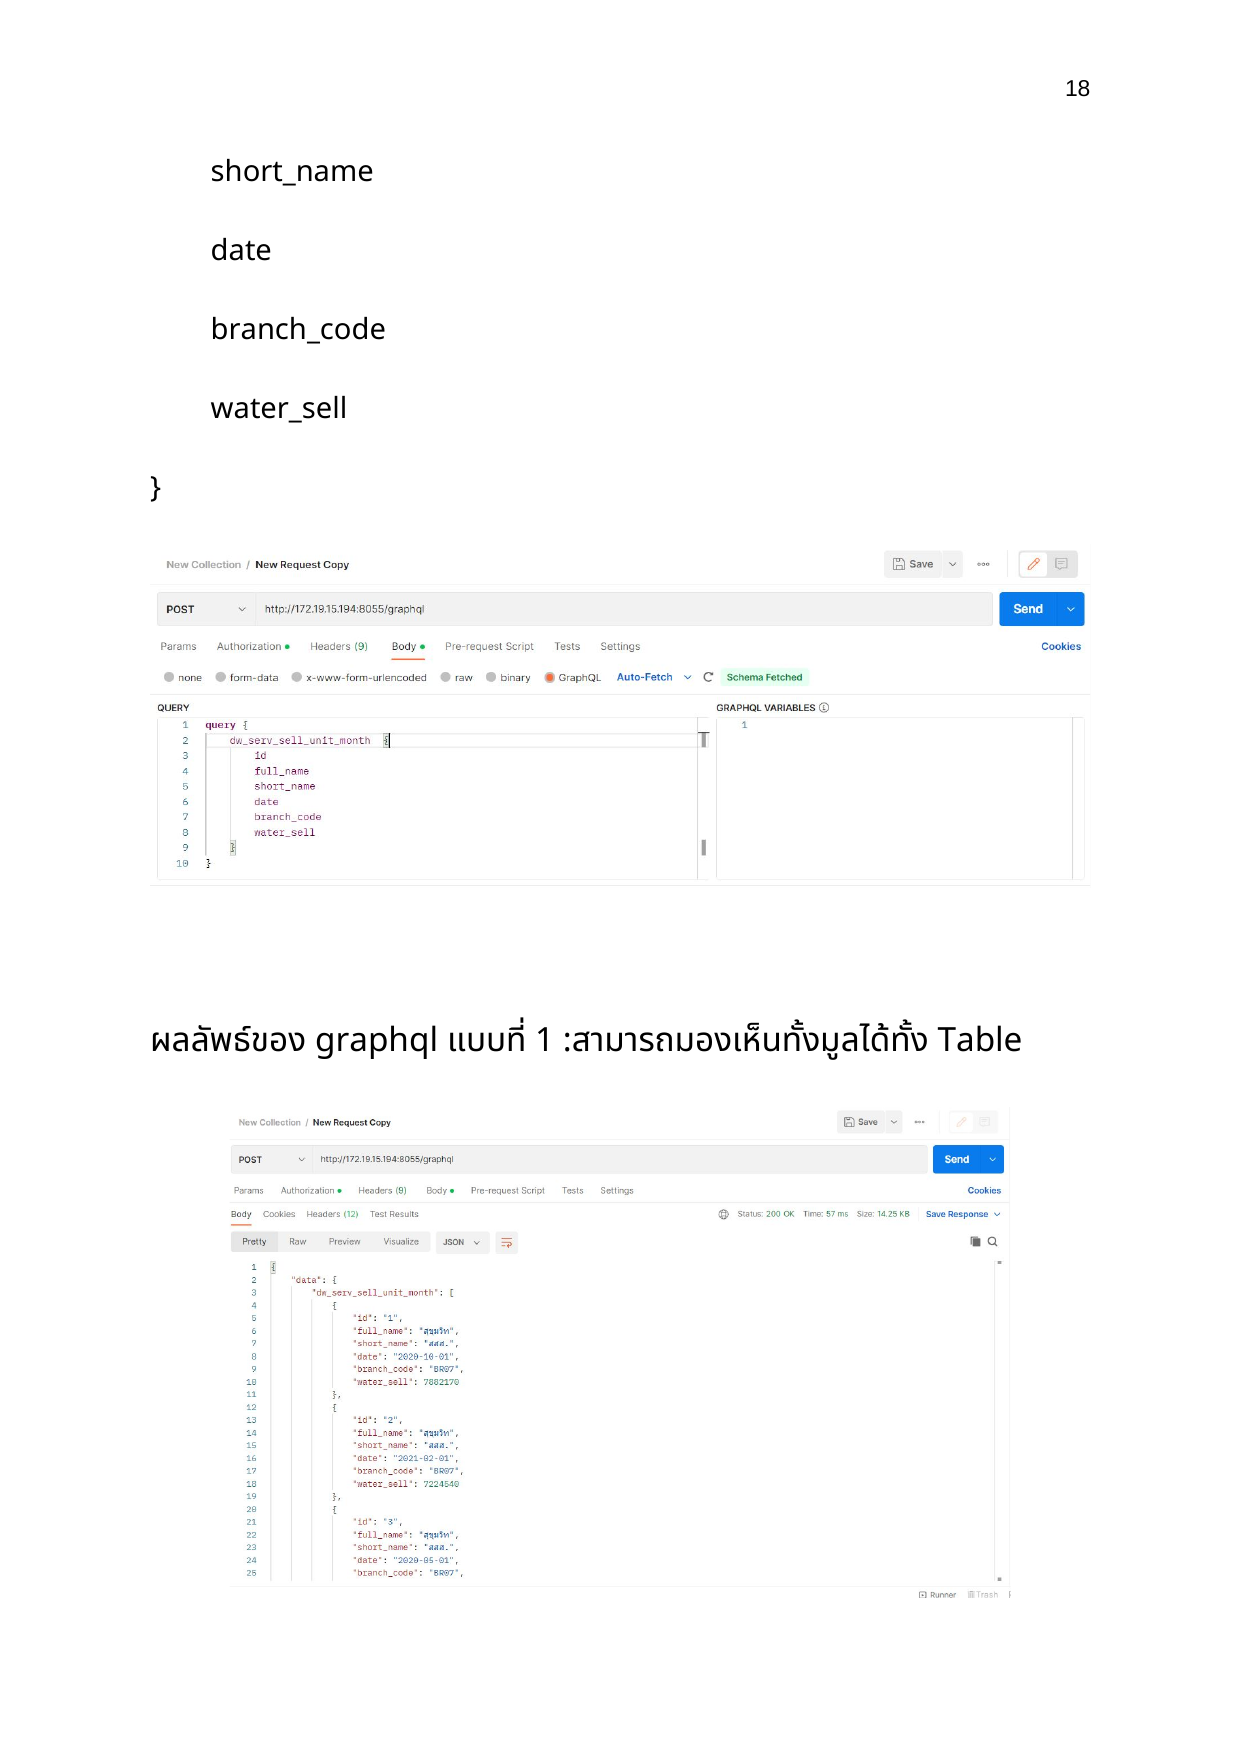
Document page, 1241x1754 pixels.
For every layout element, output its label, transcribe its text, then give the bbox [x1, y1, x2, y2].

text branch_code [150, 308, 1090, 348]
text water_sell [150, 387, 1090, 427]
picture [229, 1107, 1011, 1598]
text short_name [150, 150, 1090, 190]
text } [150, 466, 1090, 506]
text ผลลัพธ์ของ graphql แบบที่ 1 :สามารถมองเห็นทั้งมูลได้ทั้ง Table [150, 1016, 1090, 1067]
picture [150, 544, 1091, 888]
text date [150, 229, 1090, 269]
